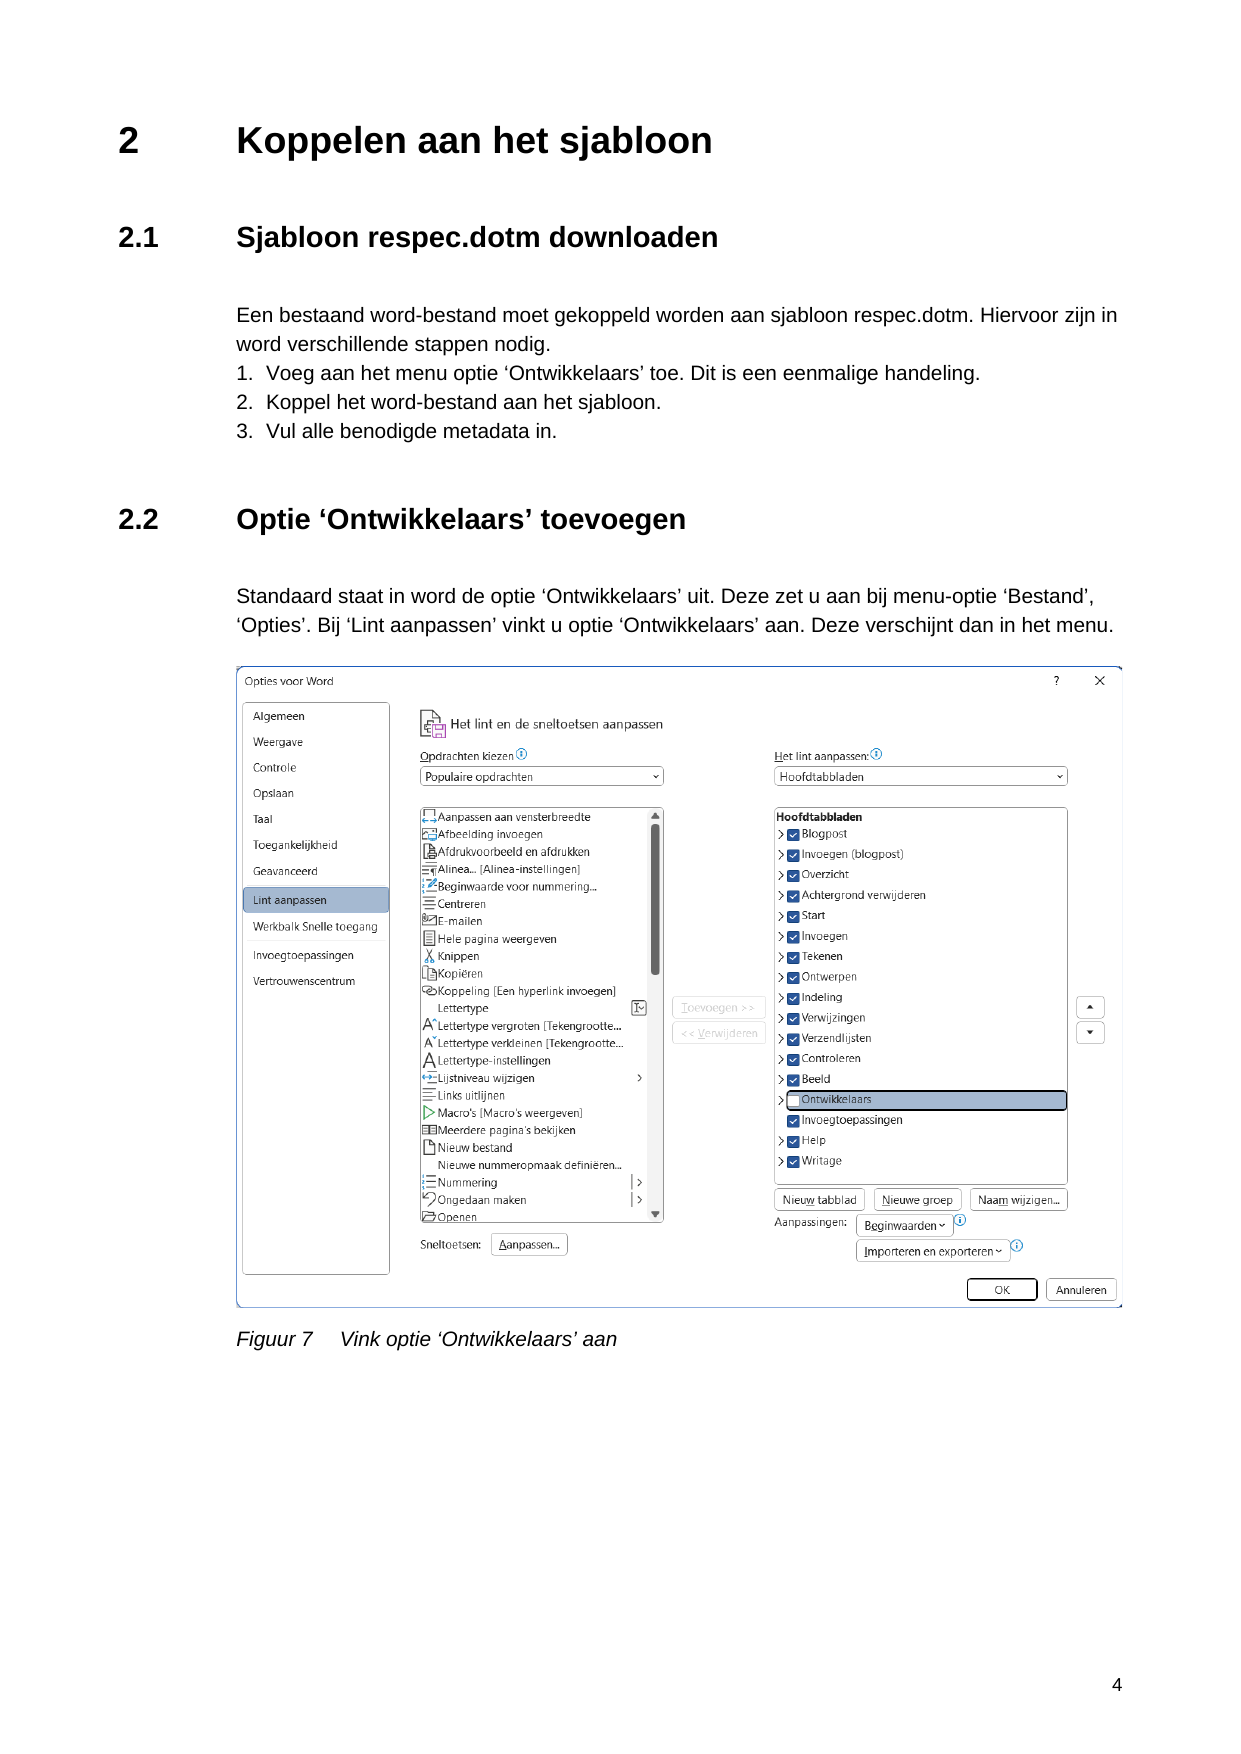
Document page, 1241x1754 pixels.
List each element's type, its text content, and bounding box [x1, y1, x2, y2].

subtitle Koppelen aan het sjabloon [118, 118, 1122, 162]
text Een bestaand word-bestand moet gekoppeld worden aan sjabloon respec.dotm. Hiervoor zijn in word verschillende stappen nodig. [236, 297, 1122, 356]
text Standaard staat in word de optie ‘Ontwikkelaars’ uit. Deze zet u aan bij menu-optie ‘Bestand’, ‘Opties’. Bij ‘Lint aanpassen’ vinkt u optie ‘Ontwikkelaars’ aan. Deze verschijnt dan in het menu. [236, 579, 1122, 637]
list Voeg aan het menu optie ‘Ontwikkelaars’ toe. Dit is een eenmalige handeling. [236, 356, 1122, 385]
picture [236, 666, 1123, 1308]
text Vink optie ‘Ontwikkelaars’ aan [236, 1322, 1122, 1351]
subtitle Optie ‘Ontwikkelaars’ toevoegen [118, 502, 1122, 535]
subtitle Sjabloon respec.dotm downloaden [118, 220, 1122, 254]
list Vul alle benodigde metadata in. [236, 414, 1122, 443]
list Koppel het word-bestand aan het sjabloon. [236, 385, 1122, 414]
